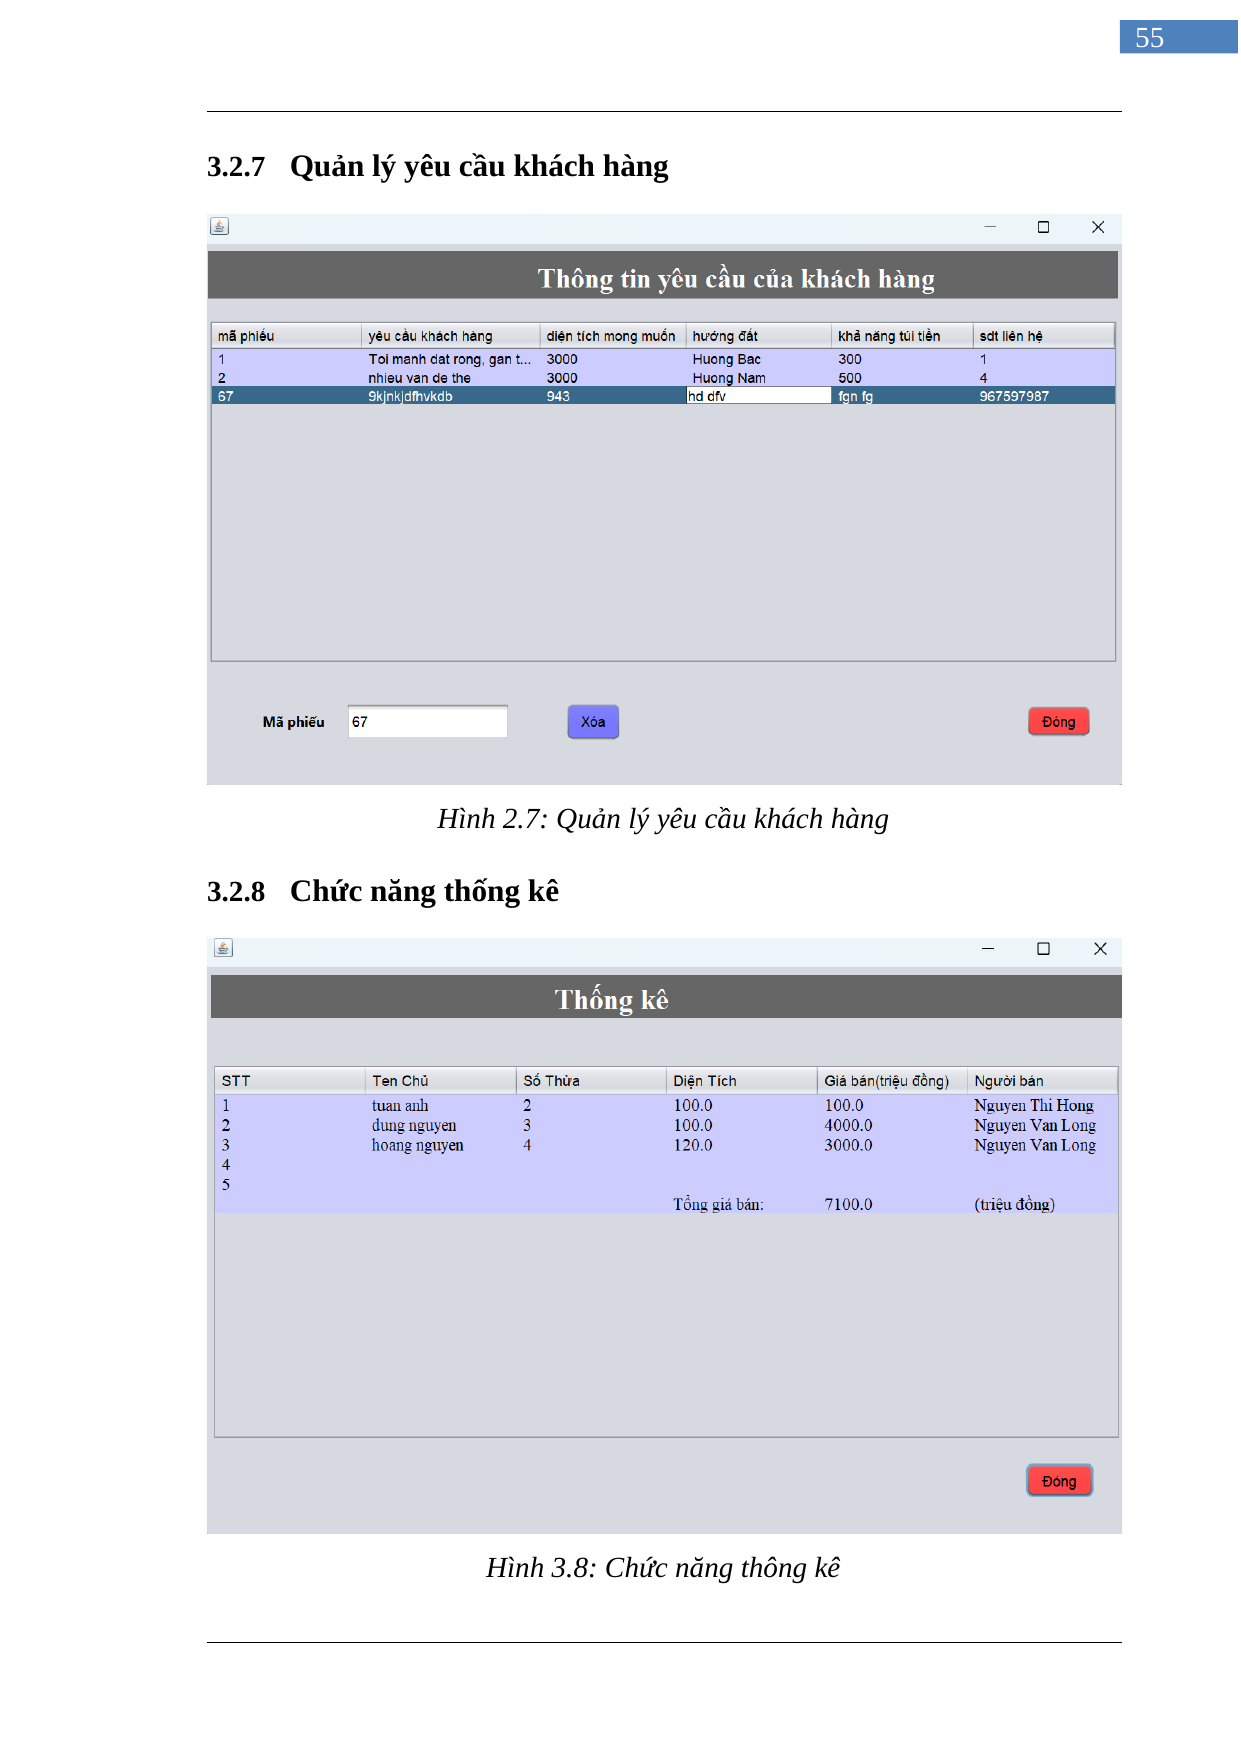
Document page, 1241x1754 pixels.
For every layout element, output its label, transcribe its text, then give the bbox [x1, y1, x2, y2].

picture [206, 938, 1123, 1534]
subtitle Chức năng thống kê [207, 872, 1122, 908]
picture [206, 214, 1123, 785]
text Hình 2.7: Quản lý yêu cầu khách hàng [207, 801, 1122, 834]
text Hình 3.8: Chức năng thông kê [207, 1550, 1122, 1584]
subtitle Quản lý yêu cầu khách hàng [207, 148, 1122, 184]
